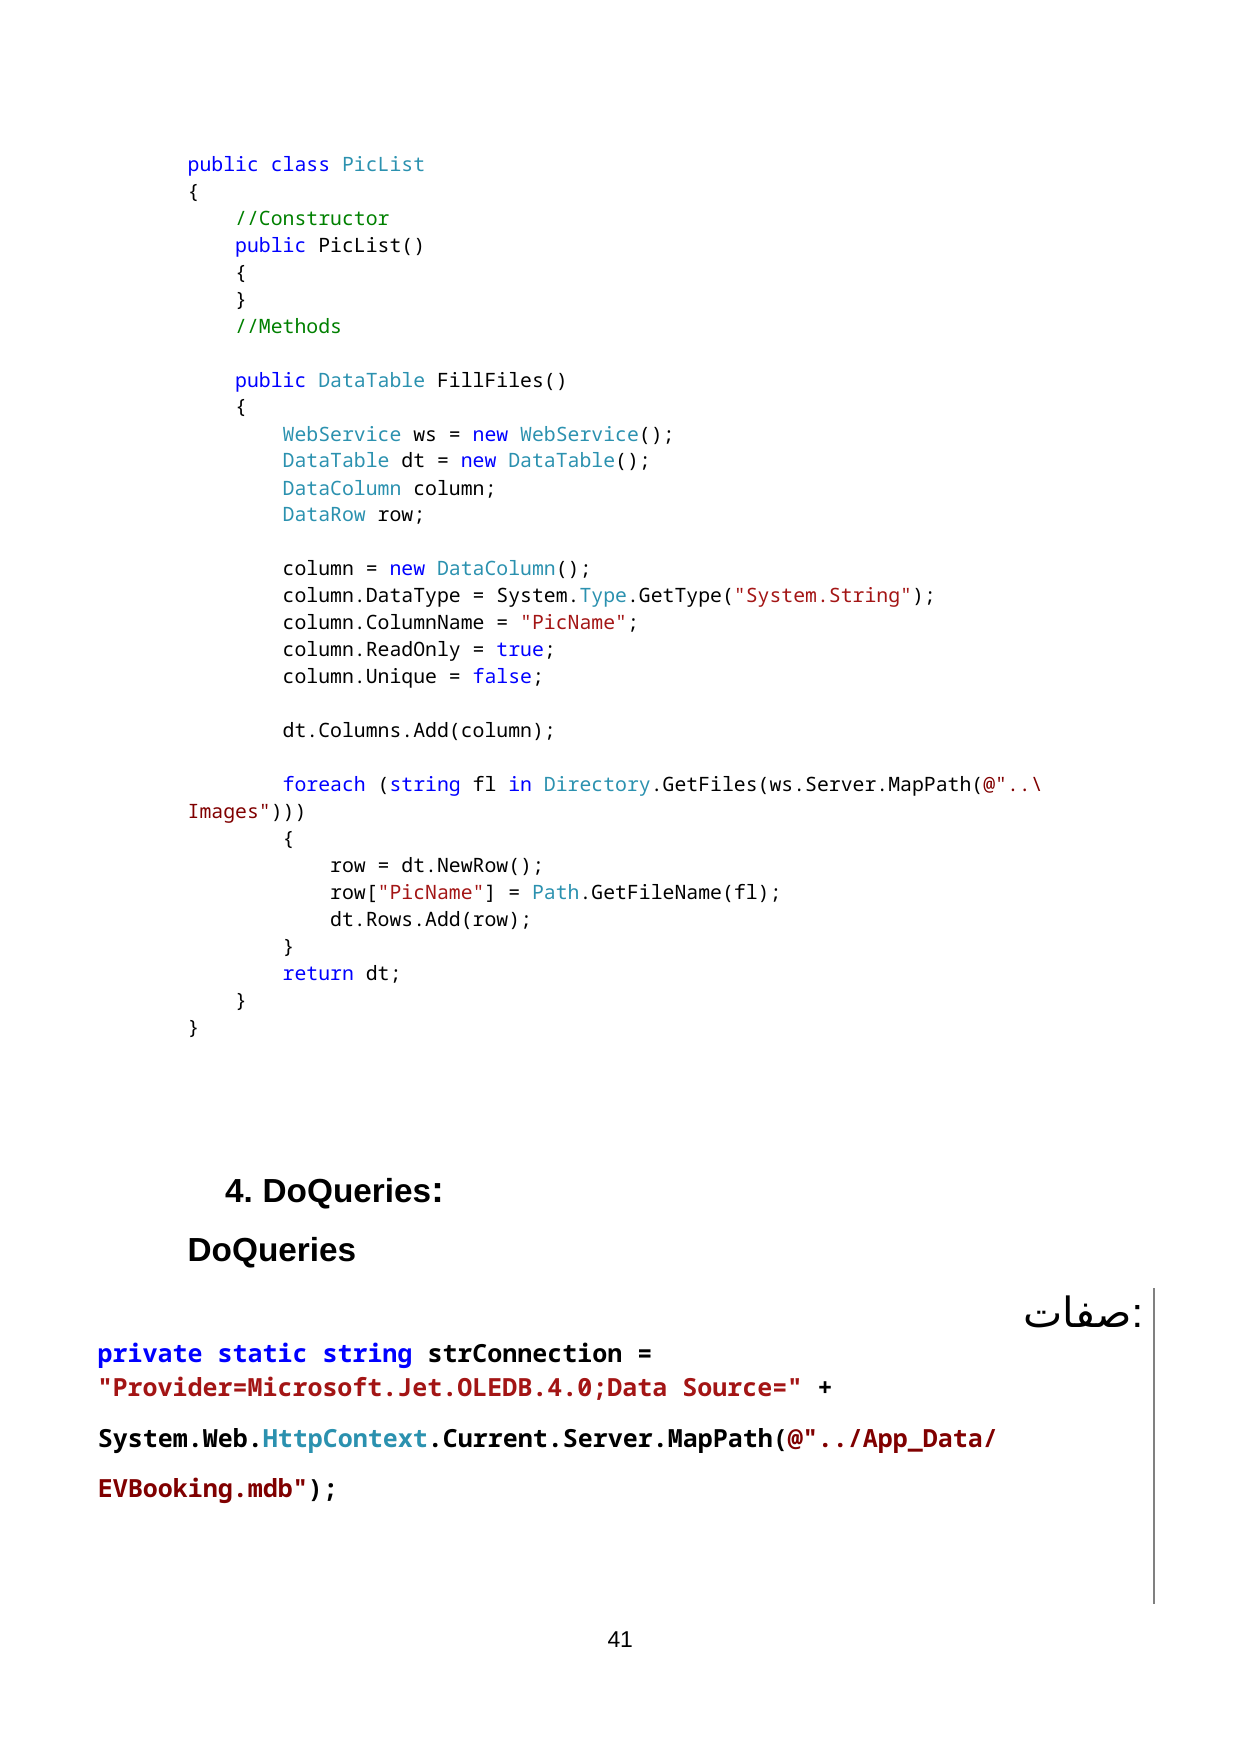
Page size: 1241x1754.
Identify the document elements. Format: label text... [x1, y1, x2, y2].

list DoQueries: [225, 1167, 1053, 1210]
text row = dt.NewRow(); [187, 851, 1053, 878]
text DataTable dt = new DataTable(); [187, 447, 1053, 474]
text dt.Columns.Add(column); [187, 717, 1053, 743]
text DataRow row; [187, 501, 1053, 528]
text column.DataType = System.Type.GetType("System.String"); [187, 582, 1053, 609]
text //Methods [187, 312, 1053, 339]
text } [187, 986, 1053, 1013]
text } [187, 285, 1053, 312]
text DoQueries [187, 1230, 1053, 1268]
text WebService ws = new WebService(); [187, 420, 1053, 447]
text row["PicName"] = Path.GetFileName(fl); [187, 878, 1053, 905]
text //Constructor [187, 204, 1053, 231]
text column.ColumnName = "PicName"; [187, 609, 1053, 636]
text column.ReadOnly = true; [187, 636, 1053, 663]
text DataColumn column; [187, 474, 1053, 501]
text dt.Rows.Add(row); [187, 905, 1053, 932]
text column = new DataColumn(); [187, 555, 1053, 582]
text public class PicList [187, 150, 1053, 177]
text } [187, 932, 1053, 959]
text { [187, 177, 1053, 204]
text } [187, 1013, 1053, 1040]
text public DataTable FillFiles() [187, 366, 1053, 393]
text public PicList() [187, 231, 1053, 258]
text return dt; [187, 959, 1053, 986]
text { [187, 393, 1053, 420]
text foreach (string fl in Directory.GetFiles(ws.Server.MapPath(@"..\Images"))) [187, 771, 1053, 824]
text column.Unique = false; [187, 663, 1053, 689]
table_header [86, 1288, 1153, 1604]
text { [187, 258, 1053, 285]
text { [187, 824, 1053, 851]
